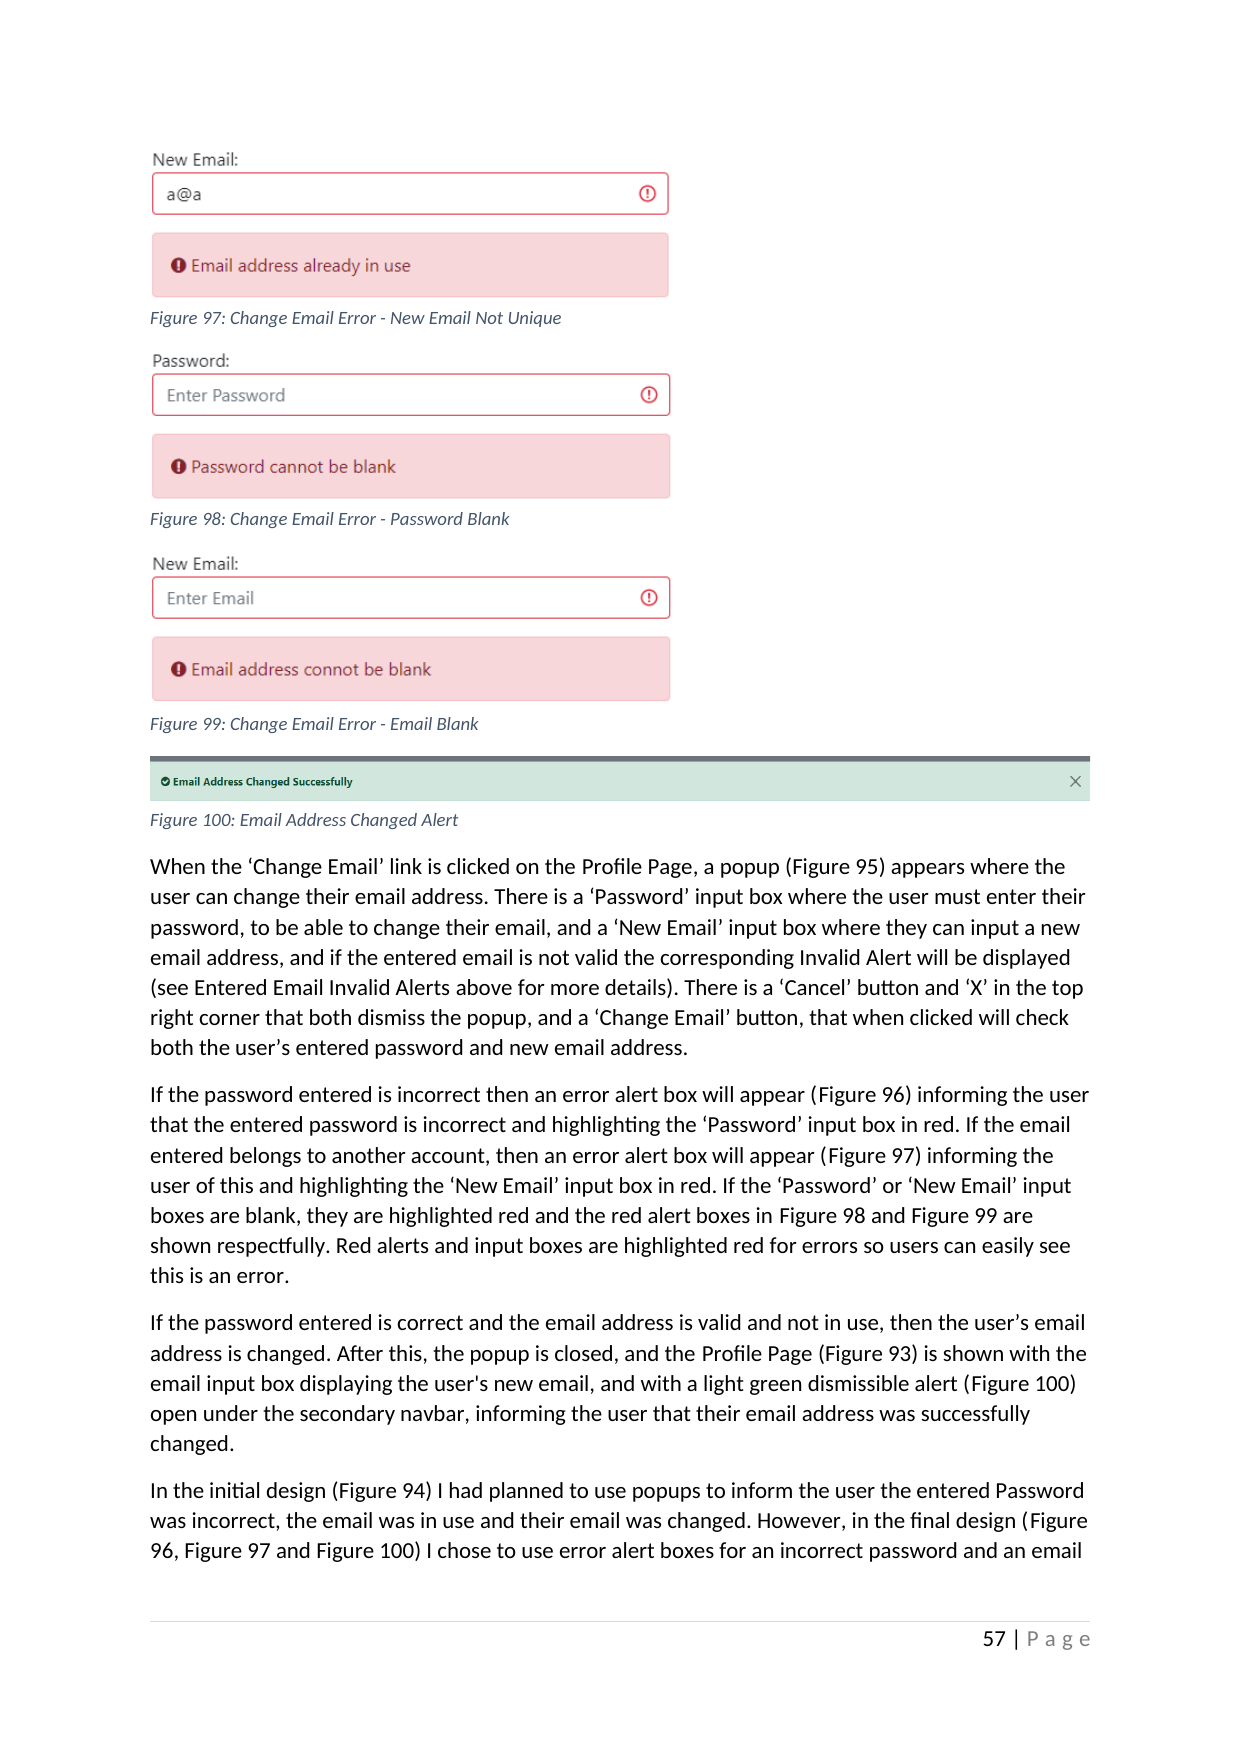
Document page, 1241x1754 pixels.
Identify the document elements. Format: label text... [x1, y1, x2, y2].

picture [150, 350, 677, 505]
picture [150, 550, 677, 710]
picture [150, 150, 672, 304]
text When the ‘Change Email’ link is clicked on the Profile Page, a popup (Figure 95) appears where the user can change their email address. There is a ‘Password’ input box where the user must enter their password, to be able to change their email, and a ‘New Email’ input box where they can input a new email address, and if the entered email is not valid the corresponding Invalid Alert will be displayed (see Entered Email Invalid Alerts above for more details). There is a ‘Cancel’ button and ‘X’ in the top right corner that both dismiss the popup, and a ‘Change Email’ button, that when clicked will check both the user’s entered password and new email address. [150, 852, 1090, 1061]
text If the password entered is correct and the email address is valid and not in use, then the user’s email address is changed. After this, the popup is closed, and the Profile Page (Figure 93) is shown with the email input box displaying the user's new email, and with a light green dismissible alert (Figure 100) open under the secondary navbar, informing the user that their email address was successfully changed. [150, 1308, 1090, 1457]
text Figure 99: Change Email Error - Email Blank [150, 712, 1090, 735]
text Figure 98: Change Email Error - Password Blank [150, 507, 1090, 530]
text If the password entered is incorrect then an error alert box will appear (Figure 96) informing the user that the entered password is incorrect and highlighting the ‘Password’ input box in red. If the email entered belongs to another account, then an error alert box will appear (Figure 97) informing the user of this and highlighting the ‘New Email’ input box in red. If the ‘Password’ or ‘New Email’ input boxes are blank, they are highlighted red and the red alert boxes in Figure 98 and Figure 99 are shown respectfully. Red alerts and input boxes are highlighted red for errors so users can easily see this is an error. [150, 1080, 1090, 1289]
text Figure 97: Change Email Error - New Email Not Unique [150, 306, 1090, 329]
text Figure 100: Email Address Changed Alert [150, 808, 1090, 831]
picture [150, 756, 1091, 807]
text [150, 1476, 1090, 1564]
